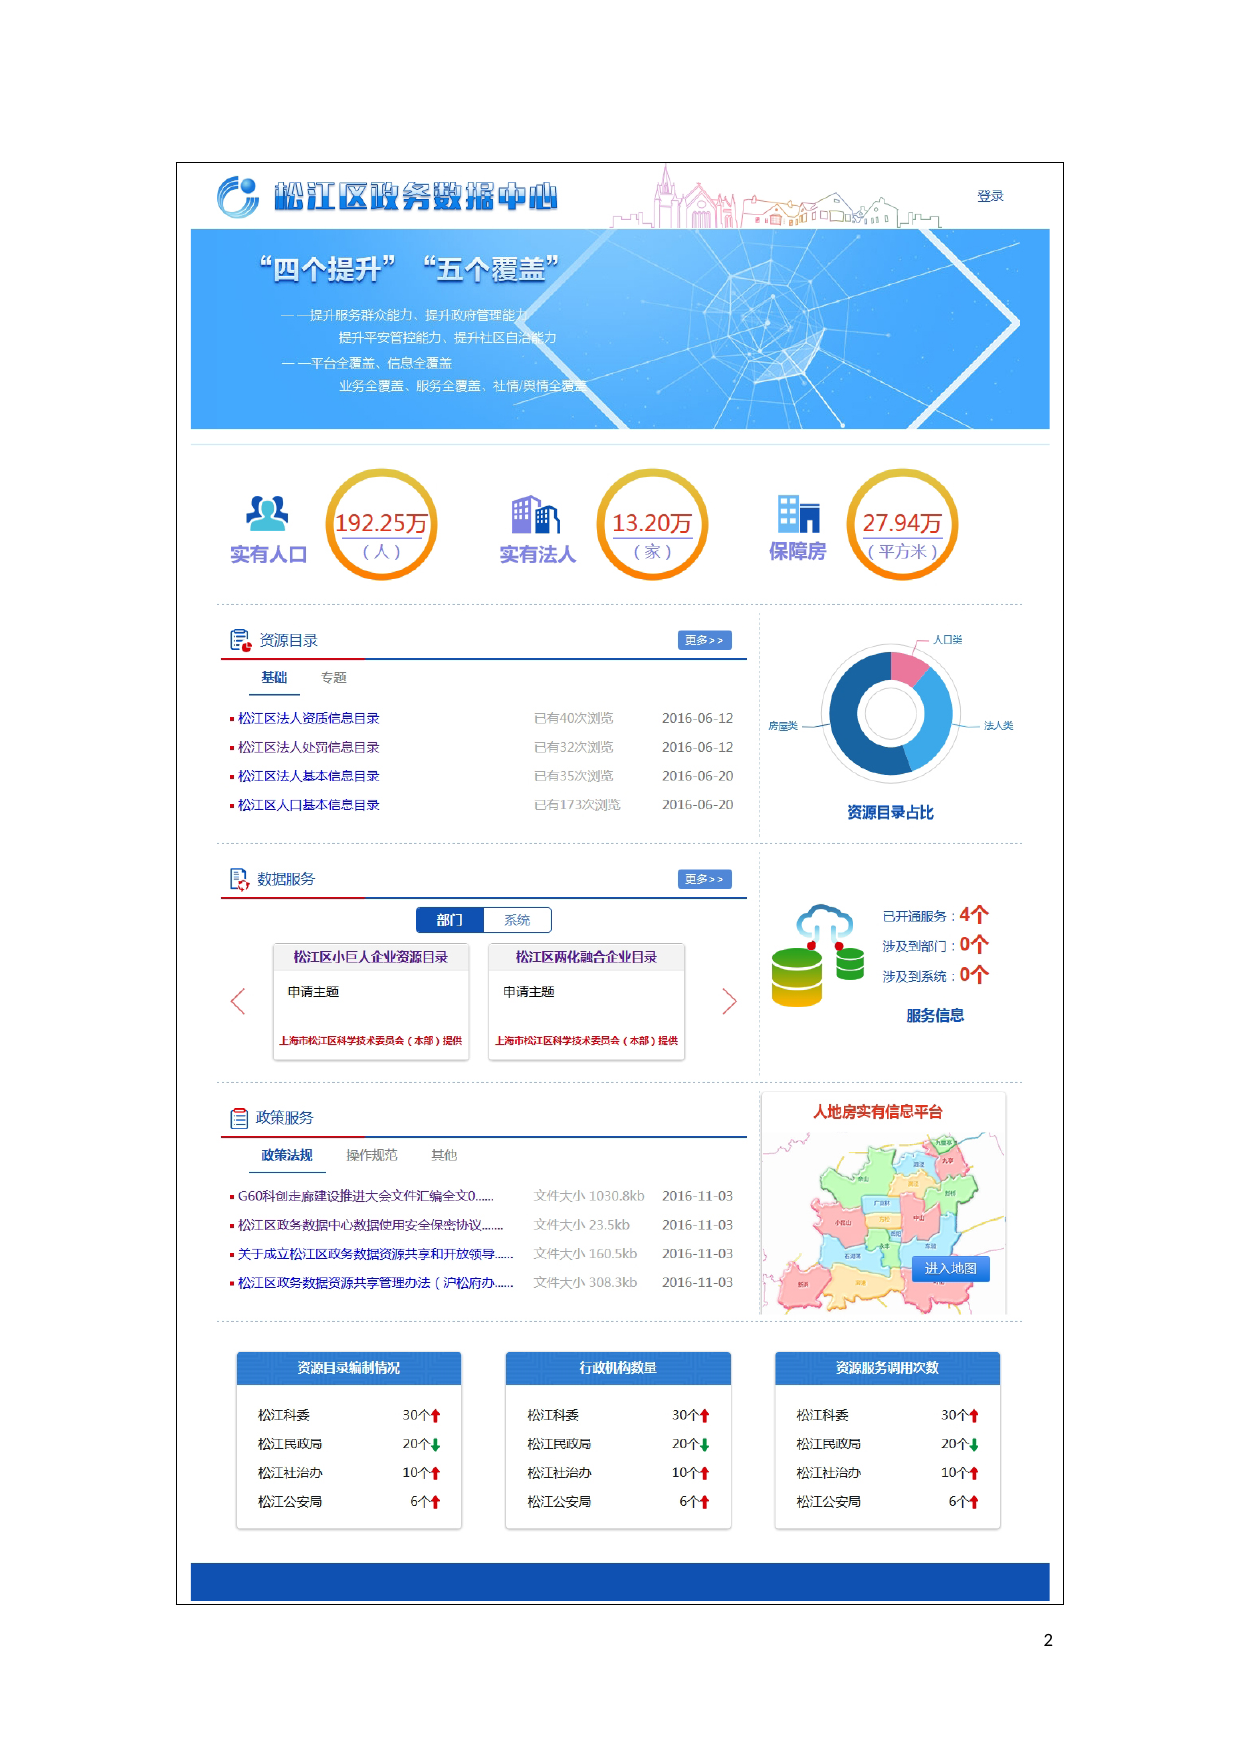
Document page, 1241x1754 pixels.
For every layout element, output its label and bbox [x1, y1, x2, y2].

picture [190, 163, 1050, 1601]
table_header [177, 163, 1063, 1604]
